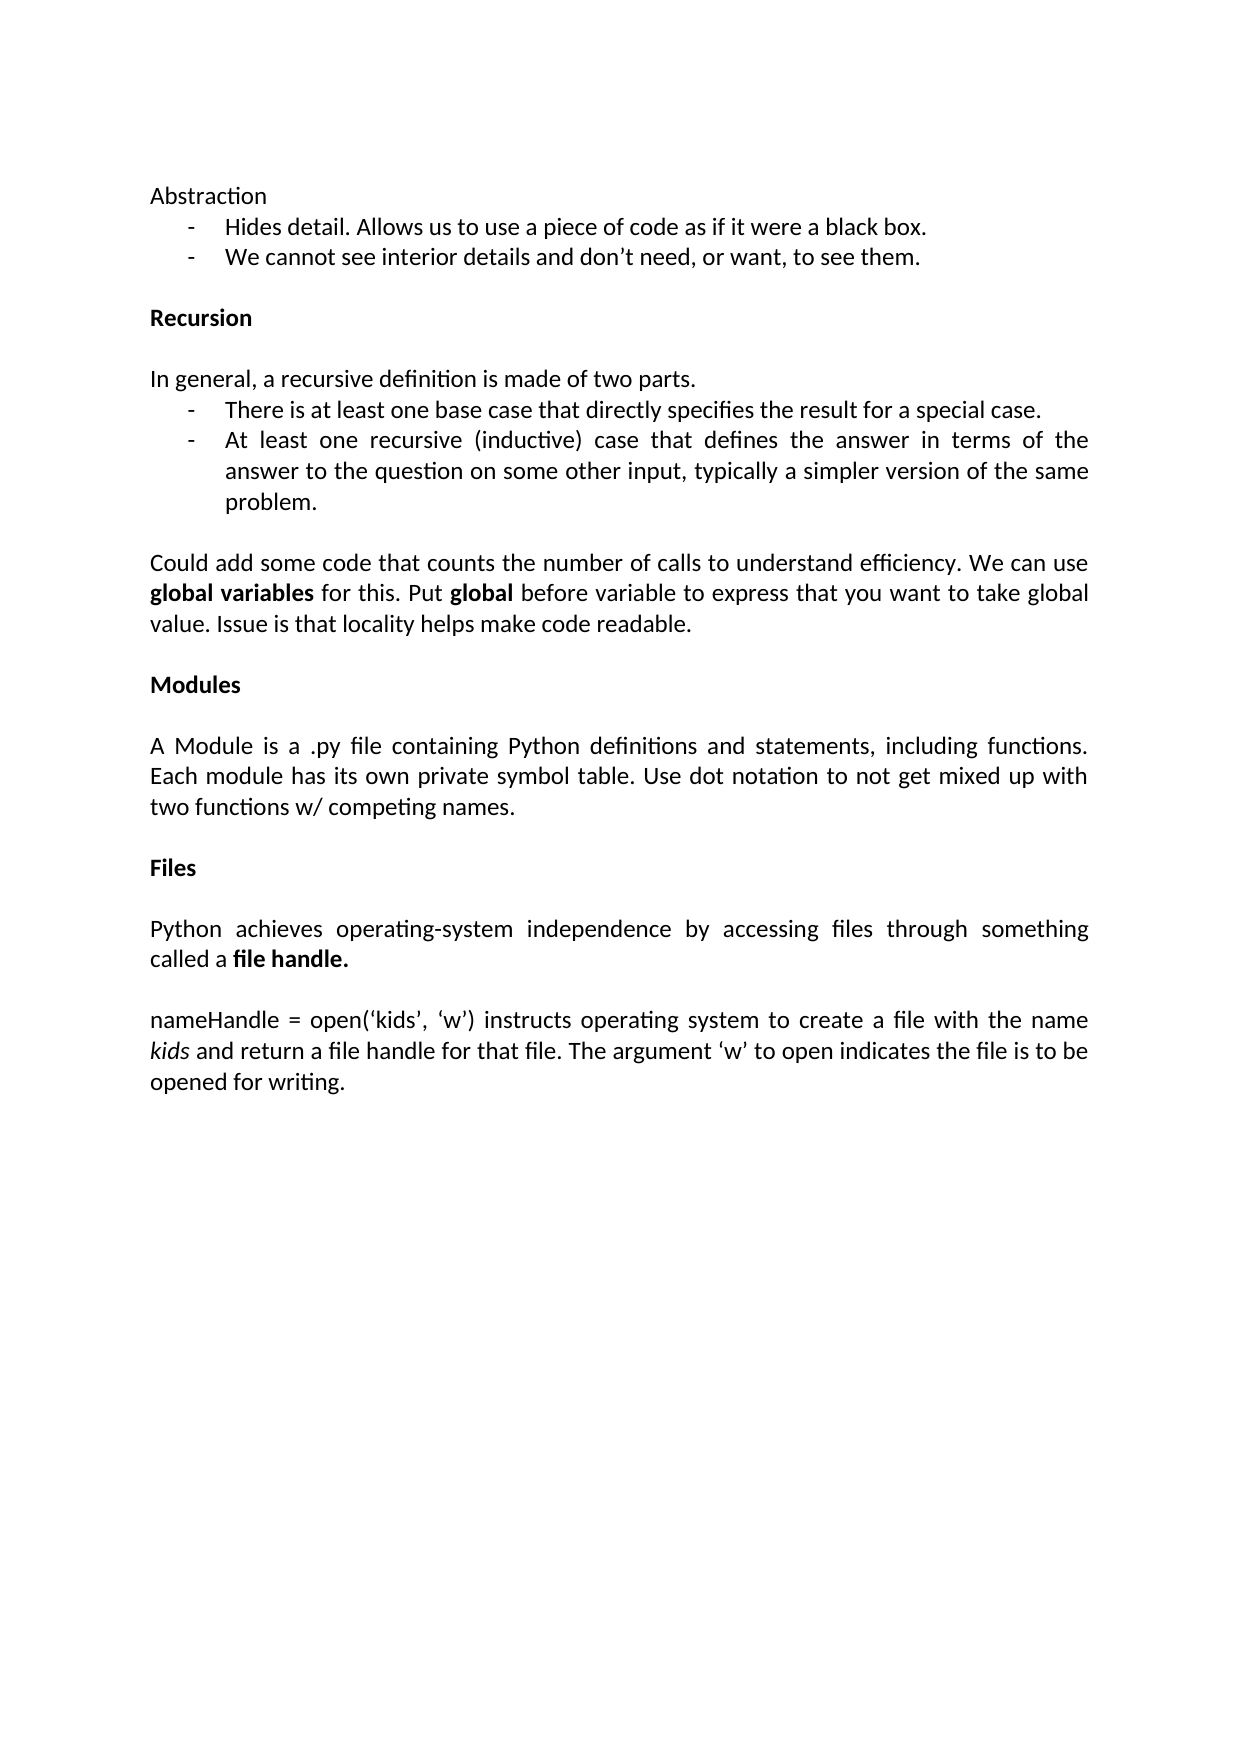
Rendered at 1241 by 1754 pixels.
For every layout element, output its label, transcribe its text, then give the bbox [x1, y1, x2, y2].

list There is at least one base case that directly specifies the result for a special case. [187, 394, 1090, 425]
text Abstraction [150, 181, 1090, 211]
text A Module is a .py file containing Python definitions and statements, including functions. Each module has its own private symbol table. Use dot notation to not get mixed up with two functions w/ competing names. [150, 730, 1090, 821]
list We cannot see interior details and don’t need, or want, to see them. [187, 242, 1090, 272]
text nameHandle = open(‘kids’, ‘w’) instructs operating system to create a file with the name kids and return a file handle for that file. The argument ‘w’ to open indicates the file is to be opened for writing. [150, 1004, 1090, 1096]
list At least one recursive (inductive) case that defines the answer in terms of the answer to the question on some other input, typically a simpler version of the same problem. [187, 425, 1090, 516]
text Recursion [150, 303, 1090, 333]
text Could add some code that counts the number of calls to understand efficiency. We can use global variables for this. Put global before variable to express that you want to take global value. Issue is that locality helps make code readable. [150, 547, 1090, 638]
text Python achieves operating-system independence by accessing files through something called a file handle. [150, 913, 1090, 974]
text In general, a recursive definition is made of two parts. [150, 364, 1090, 394]
text Files [150, 852, 1090, 882]
text Modules [150, 669, 1090, 699]
list Hides detail. Allows us to use a piece of code as if it were a black box. [187, 211, 1090, 242]
